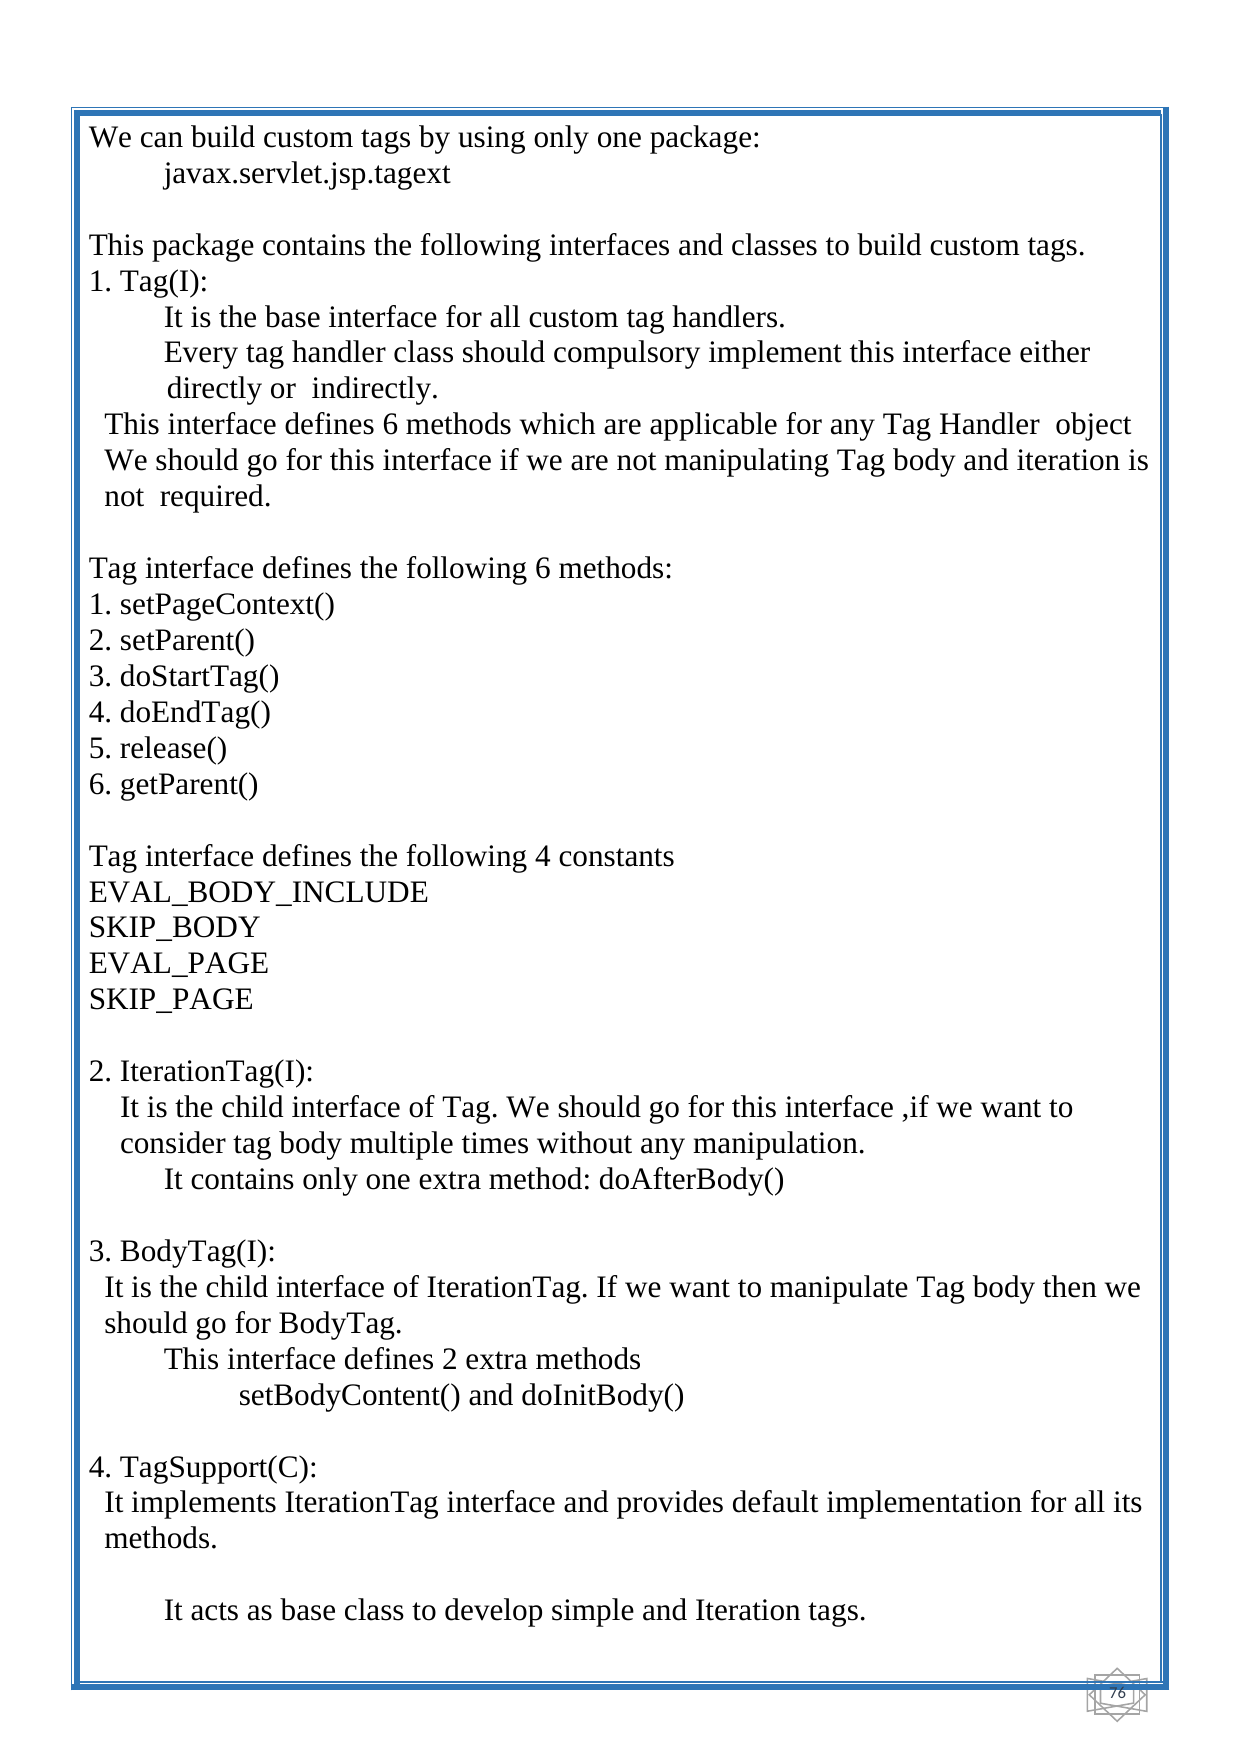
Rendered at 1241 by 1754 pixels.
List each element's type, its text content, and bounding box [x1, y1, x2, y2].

text It contains only one extra method: doAfterBody() [88, 1160, 1152, 1196]
text It implements IterationTag interface and provides default implementation for all its methods. [88, 1484, 1152, 1556]
text 3. BodyTag(I): [88, 1232, 1152, 1268]
text Every tag handler class should compulsory implement this interface either [88, 334, 1152, 370]
text Tag interface defines the following 6 methods: [88, 549, 1152, 585]
text SKIP_BODY [88, 909, 1152, 945]
text We can build custom tags by using only one package: [88, 118, 1152, 154]
text 1. Tag(I): [88, 262, 1152, 298]
text 4. doEndTag() [88, 693, 1152, 729]
text This interface defines 6 methods which are applicable for any Tag Handler object We should go for this interface if we are not manipulating Tag body and iteration is not required. [88, 406, 1152, 513]
text directly or indirectly. [88, 370, 1152, 406]
text 2. setParent() [88, 621, 1152, 657]
text javax.servlet.jsp.tagext [88, 154, 1152, 190]
text It is the base interface for all custom tag handlers. [88, 298, 1152, 334]
text It is the child interface of IterationTag. If we want to manipulate Tag body then we should go for BodyTag. [88, 1268, 1152, 1340]
text 1. setPageContext() [88, 585, 1152, 621]
text It acts as base class to develop simple and Iteration tags. [88, 1592, 1152, 1627]
text This package contains the following interfaces and classes to build custom tags. [88, 226, 1152, 262]
text EVAL_PAGE [88, 945, 1152, 981]
text It is the child interface of Tag. We should go for this interface ,if we want to consider tag body multiple times without any manipulation. [88, 1088, 1152, 1160]
text 5. release() [88, 729, 1152, 765]
text setBodyContent() and doInitBody() [88, 1376, 1152, 1412]
text 4. TagSupport(C): [88, 1448, 1152, 1484]
text EVAL_BODY_INCLUDE [88, 873, 1152, 909]
text Tag interface defines the following 4 constants [88, 837, 1152, 873]
text 2. IterationTag(I): [88, 1052, 1152, 1088]
text 3. doStartTag() [88, 657, 1152, 693]
text This interface defines 2 extra methods [88, 1340, 1152, 1376]
text 6. getParent() [88, 765, 1152, 801]
text SKIP_PAGE [88, 981, 1152, 1017]
